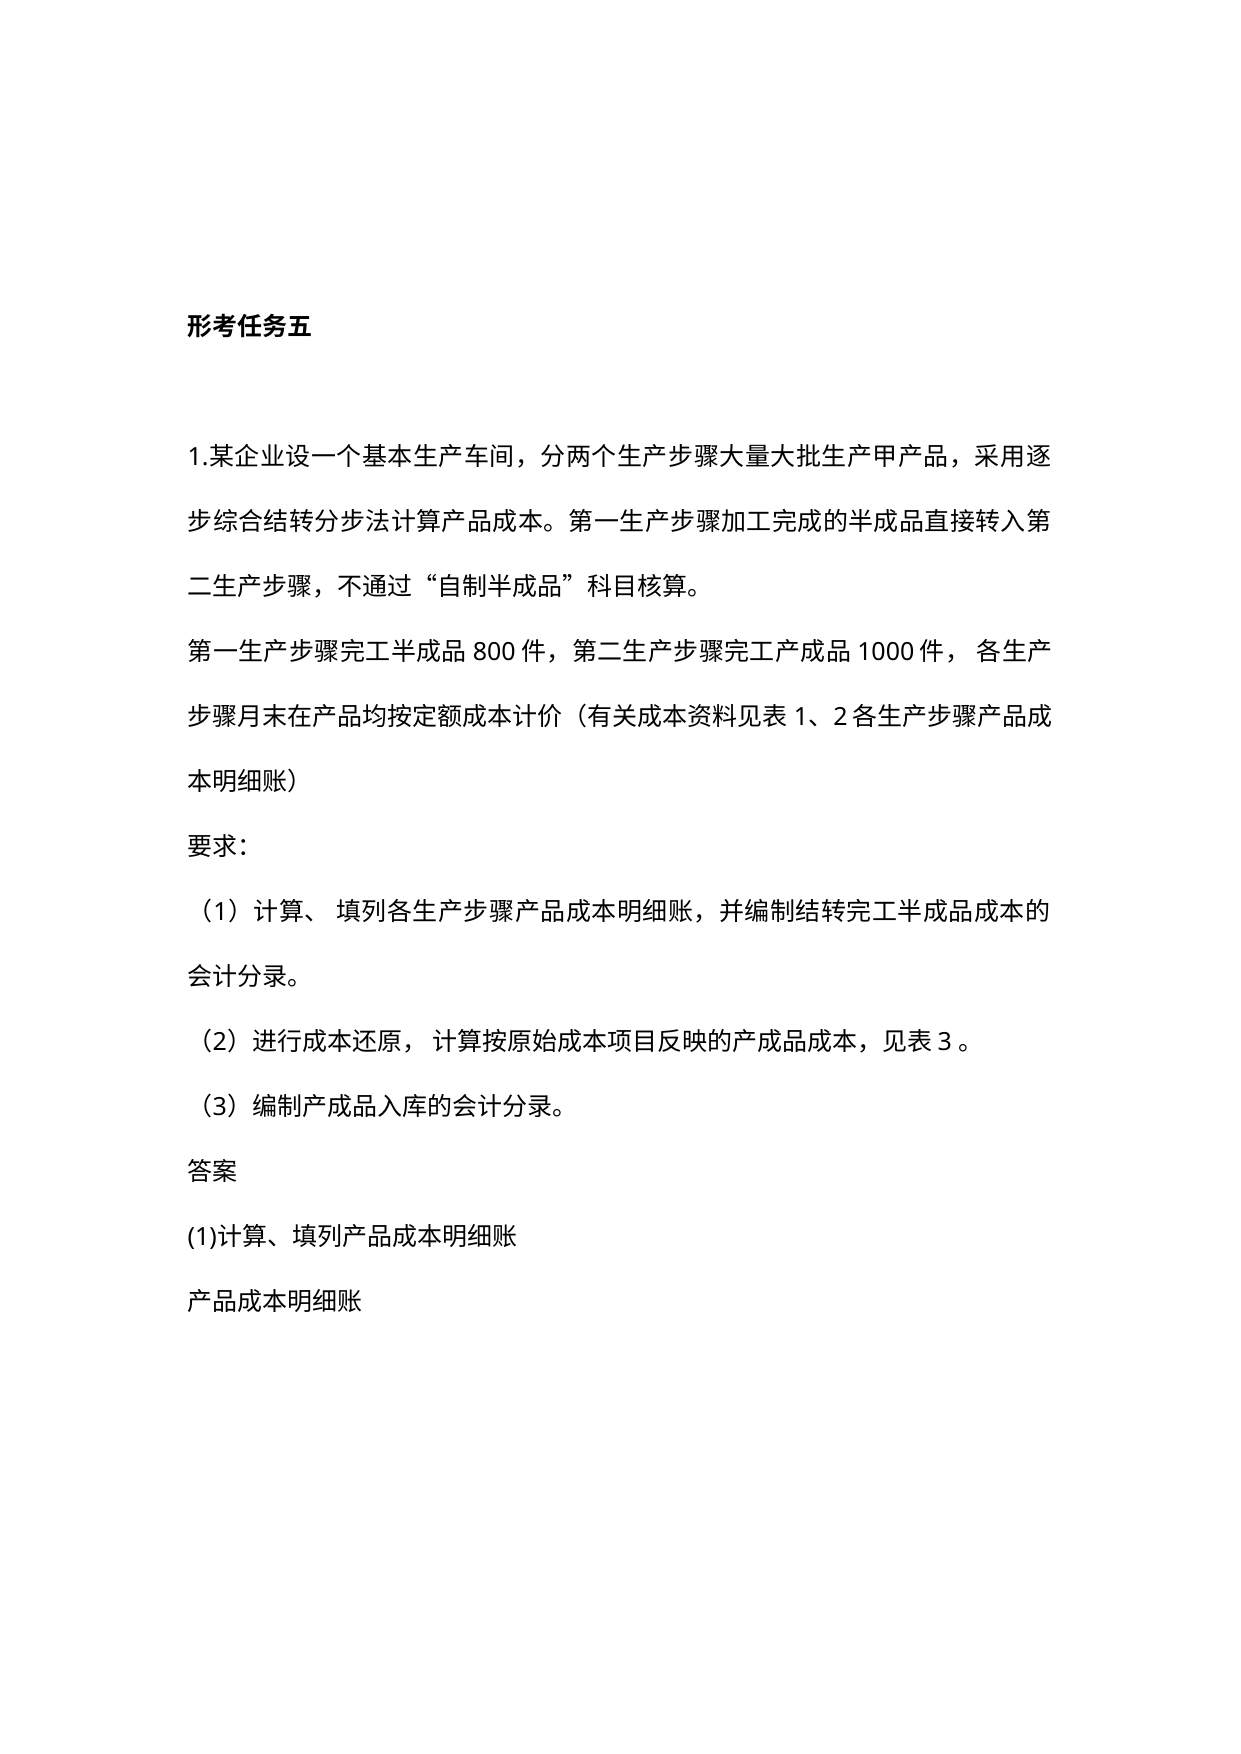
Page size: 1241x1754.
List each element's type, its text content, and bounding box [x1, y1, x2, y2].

text （3）编制产成品入库的会计分录。 [187, 1072, 1053, 1137]
text 产品成本明细账 [187, 1267, 1053, 1332]
text （1）计算、 填列各生产步骤产品成本明细账，并编制结转完工半成品成本的会计分录。 [187, 877, 1053, 1007]
text (1)计算、填列产品成本明细账 [187, 1202, 1053, 1267]
text 1.某企业设一个基本生产车间，分两个生产步骤大量大批生产甲产品，采用逐步综合结转分步法计算产品成本。第一生产步骤加工完成的半成品直接转入第二生产步骤，不通过“自制半成品”科目核算。 [187, 422, 1053, 617]
text 要求： [187, 812, 1053, 877]
text 答案 [187, 1137, 1053, 1202]
text 第一生产步骤完工半成品800件，第二生产步骤完工产成品1000件， 各生产步骤月末在产品均按定额成本计价（有关成本资料见表1、2各生产步骤产品成本明细账） [187, 617, 1053, 812]
text 形考任务五 [187, 292, 1053, 357]
text （2）进行成本还原， 计算按原始成本项目反映的产成品成本，见表3 。 [187, 1007, 1053, 1072]
